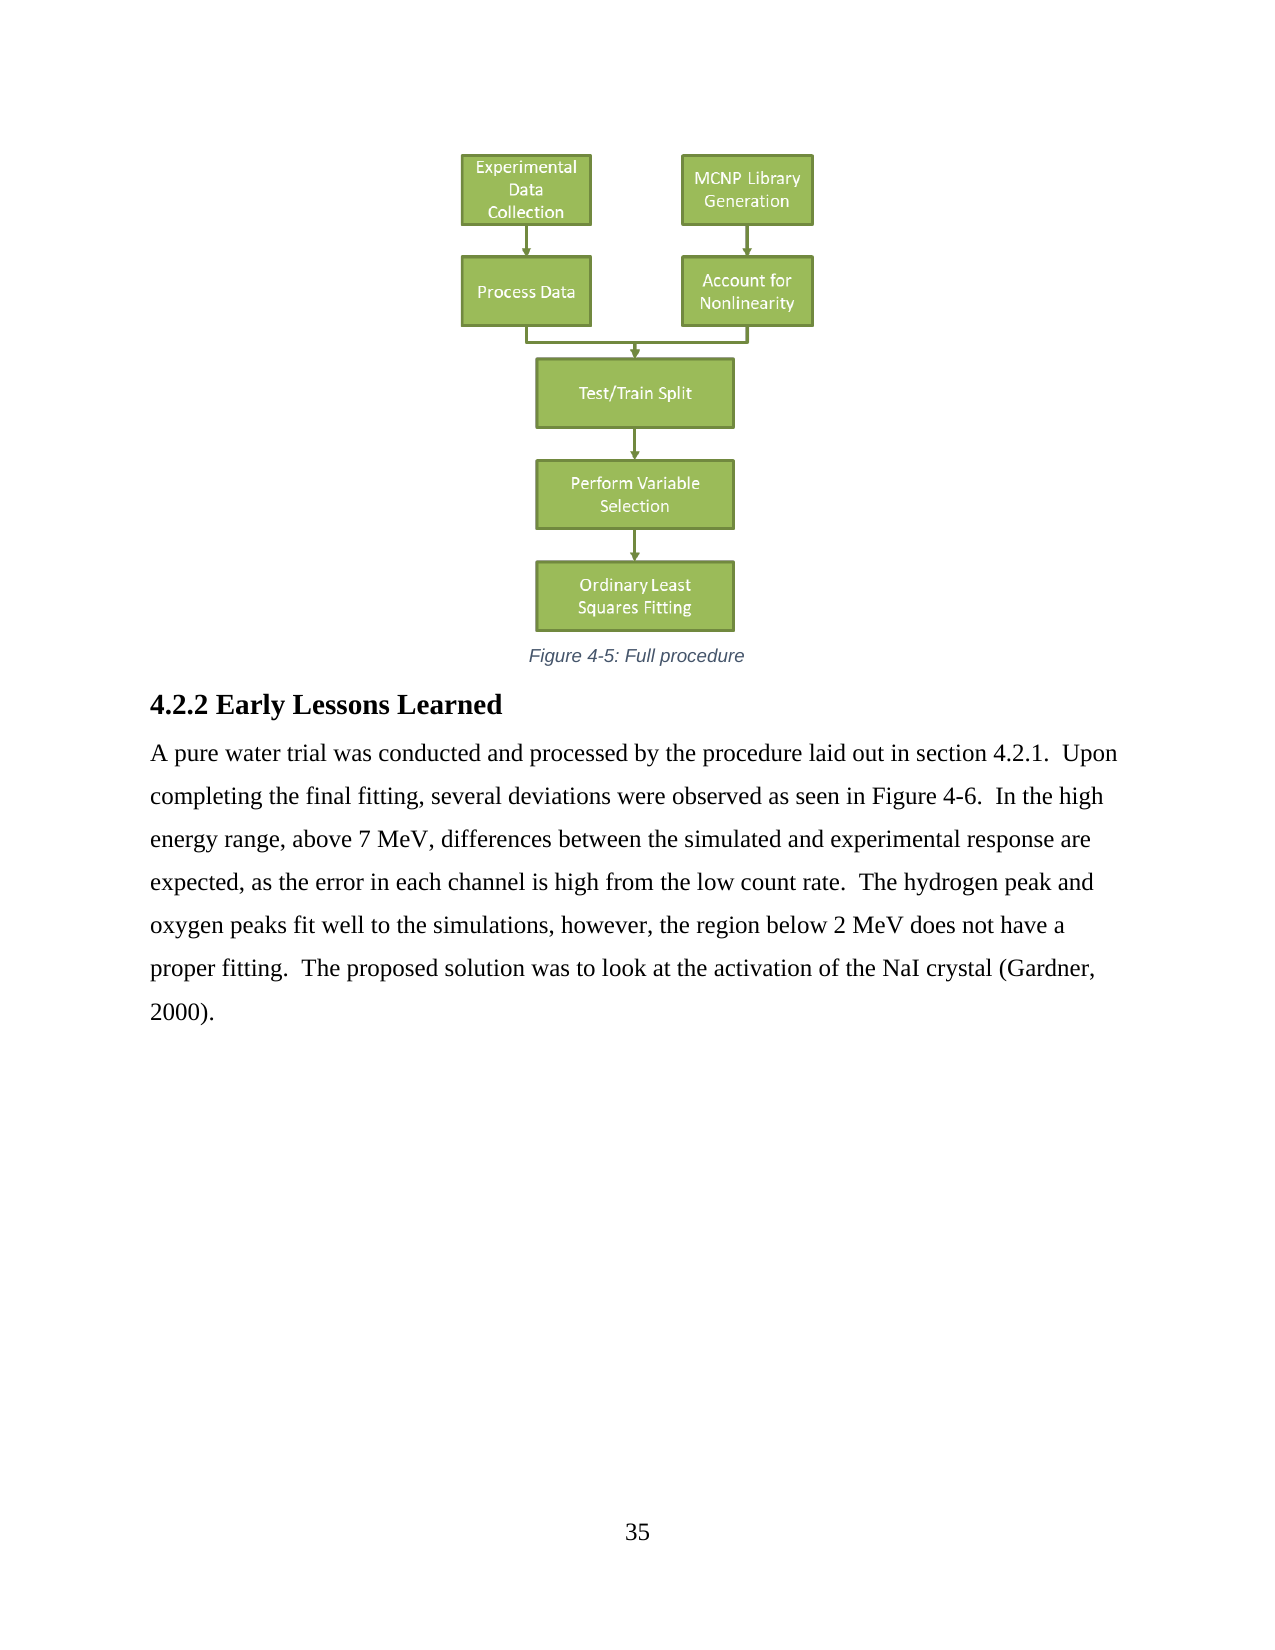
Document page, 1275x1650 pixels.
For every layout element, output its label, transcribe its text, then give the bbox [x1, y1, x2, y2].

text Figure 4-5: Full procedure [150, 645, 1125, 667]
picture [460, 150, 815, 632]
text A pure water trial was conducted and processed by the procedure laid out in section 4.2.1. Upon completing the final fitting, several deviations were observed as seen in Figure 4-6. In the high energy range, above 7 MeV, differences between the simulated and experimental response are expected, as the error in each channel is high from the low count rate. The hydrogen peak and oxygen peaks fit well to the simulations, however, the region below 2 MeV does not have a proper fitting. The proposed solution was to look at the activation of the NaI crystal (Gardner, 2000). [150, 738, 1125, 1025]
text 4.2.2 Early Lessons Learned [150, 687, 1125, 721]
